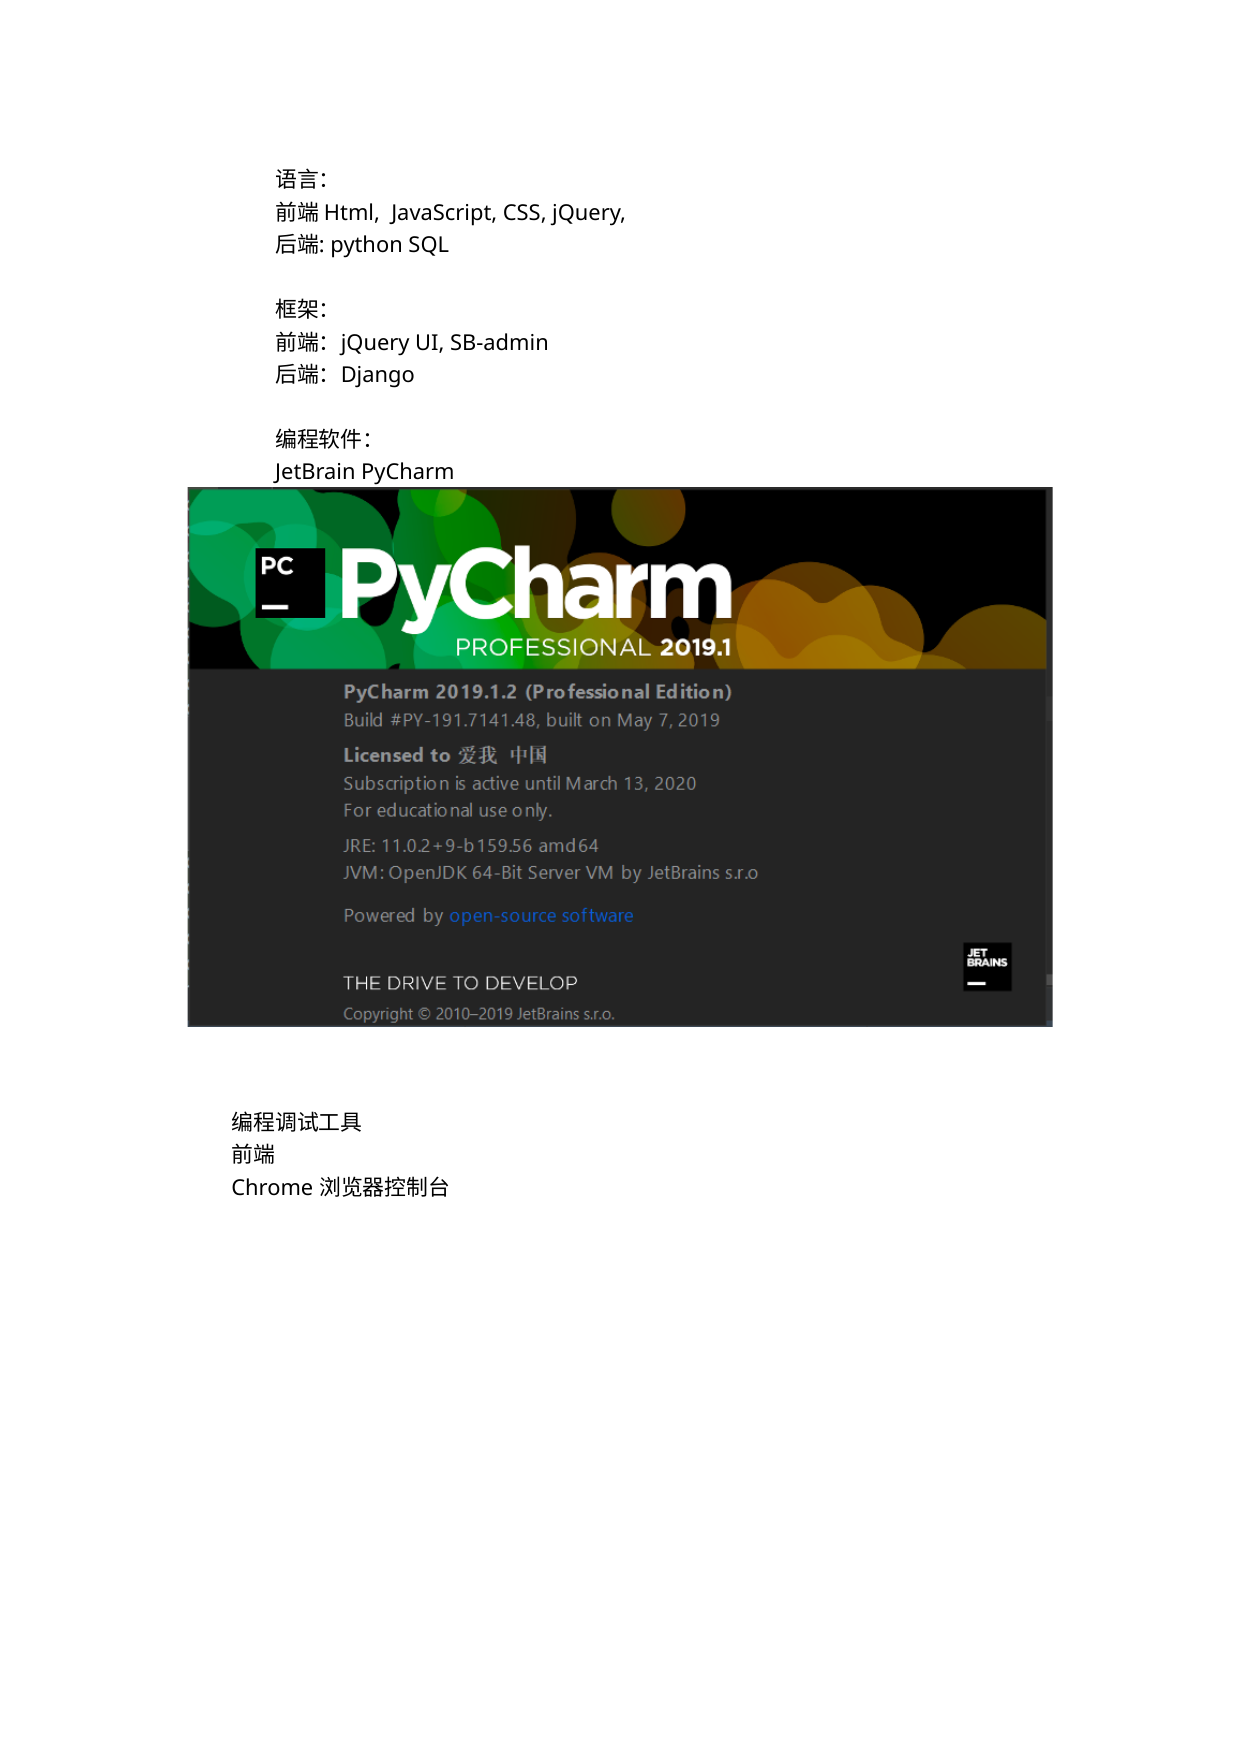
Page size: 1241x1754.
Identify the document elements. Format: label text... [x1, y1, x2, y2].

text 后端: python SQL [187, 227, 1053, 259]
text Chrome 浏览器控制台 [187, 1169, 1053, 1202]
picture [187, 487, 1053, 1027]
text 语言： [187, 162, 1053, 194]
text JetBrain PyCharm [187, 454, 1053, 487]
text 编程软件： [187, 422, 1053, 454]
text 后端：Django [187, 357, 1053, 389]
text 前端 [187, 1137, 1053, 1169]
text 前端 Html, JavaScript, CSS, jQuery, [187, 194, 1053, 227]
text 框架： [231, 292, 1053, 324]
text 前端：jQuery UI, SB-admin [187, 324, 1053, 357]
text 编程调试工具 [187, 1104, 1053, 1137]
